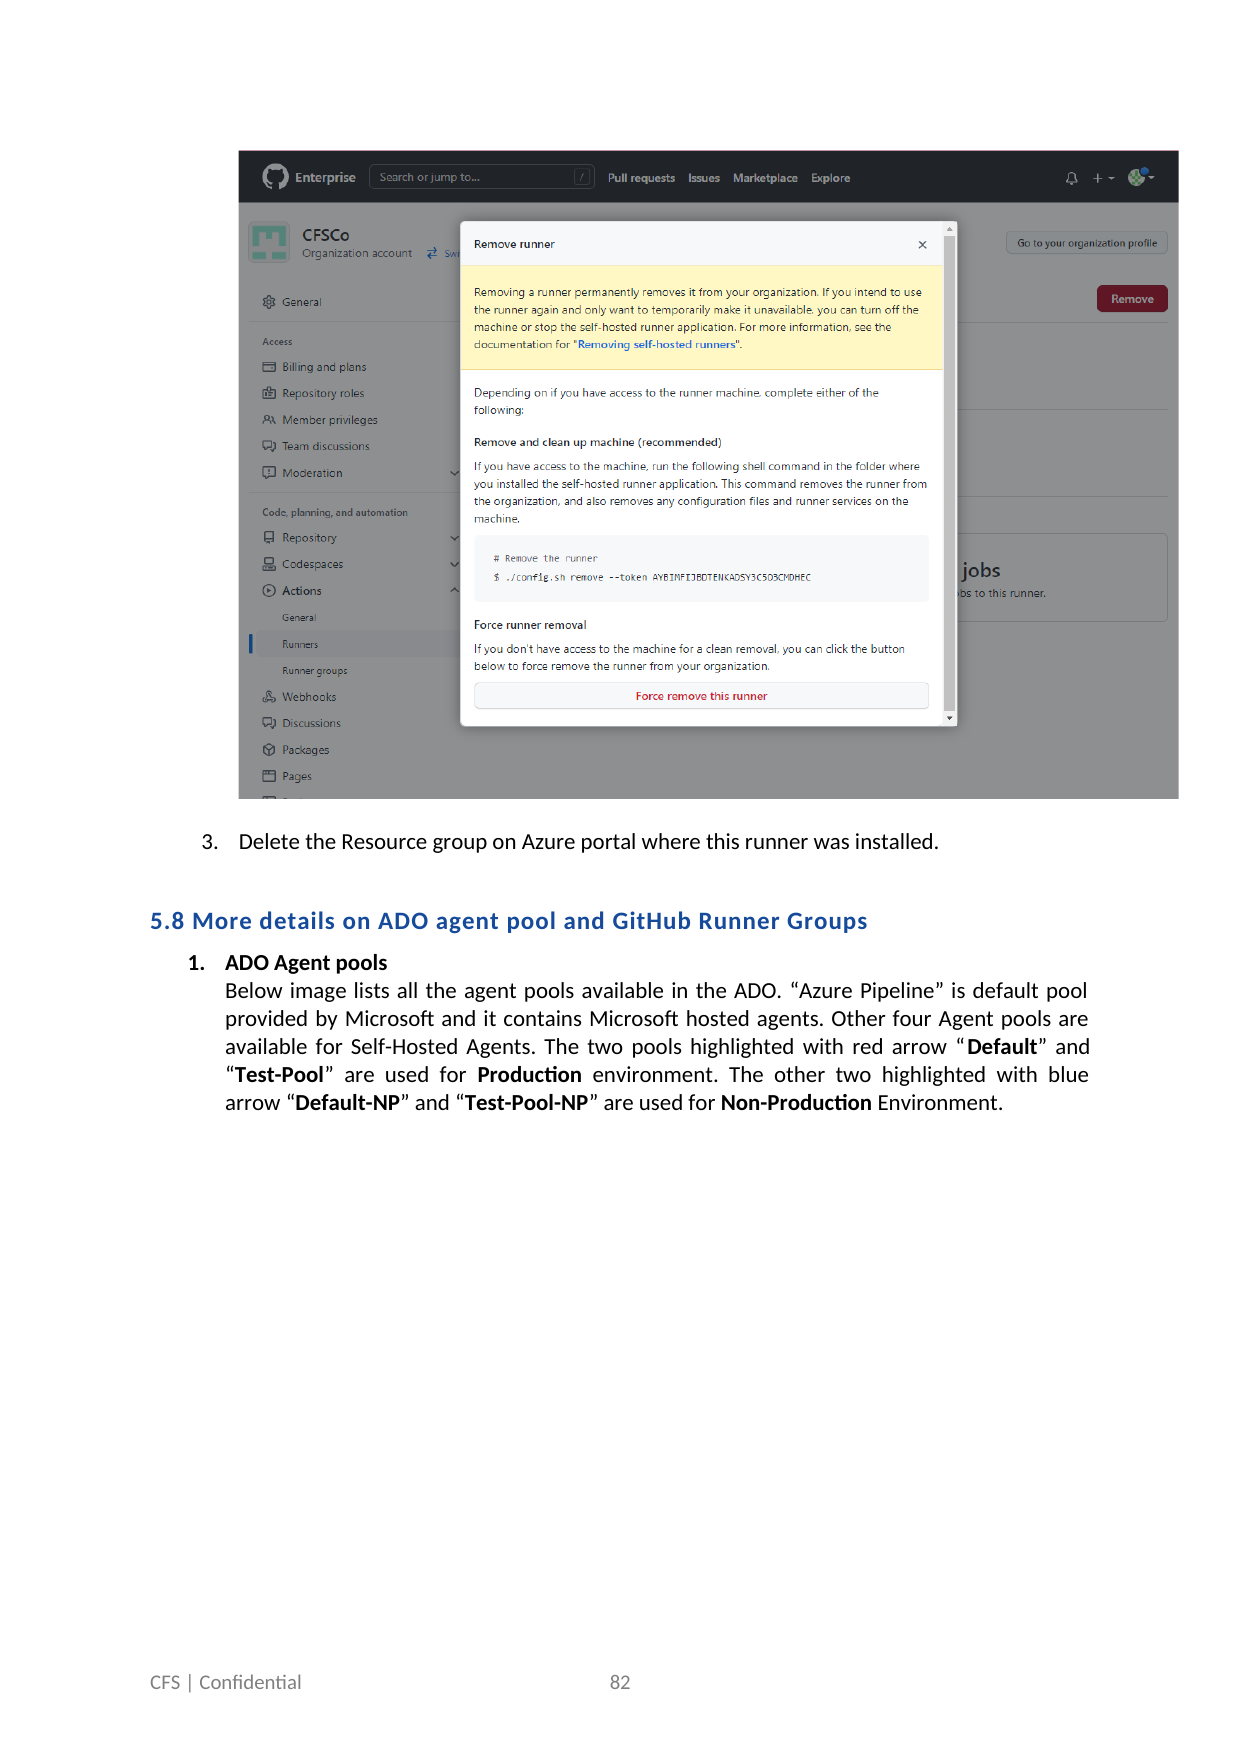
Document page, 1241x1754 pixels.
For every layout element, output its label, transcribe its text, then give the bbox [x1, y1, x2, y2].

list ADO Agent pools [187, 948, 1090, 976]
picture [238, 150, 1179, 799]
list Below image lists all the agent pools available in the ADO. “Azure Pipeline” is default pool provided by Microsoft and it contains Microsoft hosted agents. Other four Agent pools are available for Self-Hosted Agents. The two pools highlighted with red arrow “Default” and “Test-Pool” are used for Production environment. The other two highlighted with blue arrow “Default-NP” and “Test-Pool-NP” are used for Non-Production Environment. [225, 976, 1090, 1116]
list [201, 150, 1090, 827]
list Delete the Resource group on Azure portal where this runner was installed. [201, 827, 1090, 855]
text More details on ADO agent pool and GitHub Runner Groups [150, 905, 1090, 935]
